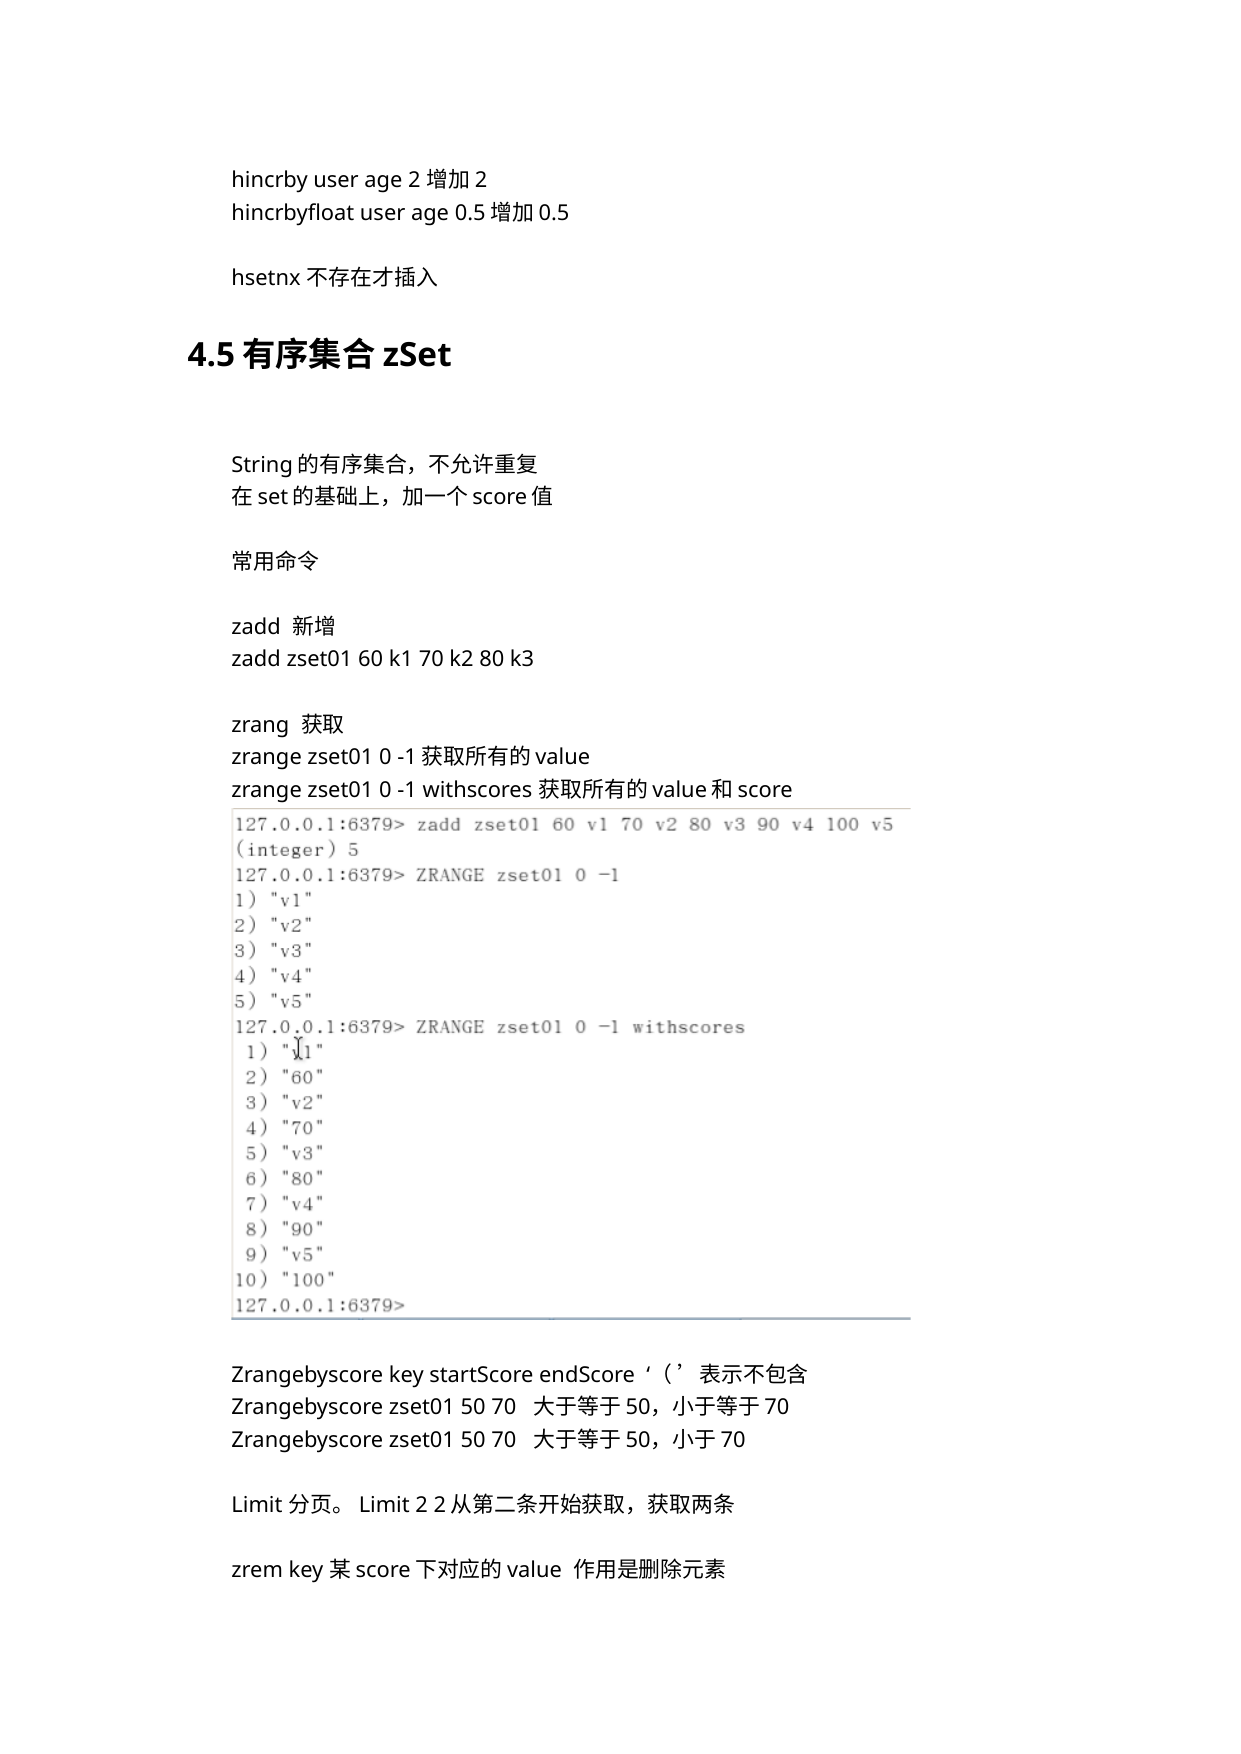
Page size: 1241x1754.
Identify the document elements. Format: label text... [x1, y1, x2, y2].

text Zrangebyscore key startScore endScore ‘（ ’表示不包含 [187, 1356, 1053, 1389]
text hincrbyfloat user age 0.5增加0.5 [187, 194, 1053, 227]
picture [231, 808, 911, 1320]
subtitle 4.5有序集合 zSet [187, 319, 1053, 384]
text zadd zset01 60 k1 70 k2 80 k3 [187, 641, 1053, 674]
text hsetnx 不存在才插入 [187, 259, 1053, 292]
text zadd 新增 [187, 609, 1053, 641]
text 常用命令 [187, 544, 1053, 576]
text zrang 获取 [187, 706, 1053, 739]
text String的有序集合，不允许重复 [187, 446, 1053, 479]
text 在set的基础上，加一个score值 [187, 479, 1053, 511]
text hincrby user age 2 增加2 [187, 162, 1053, 194]
text Limit 分页。 Limit 2 2从第二条开始获取，获取两条 [187, 1486, 1053, 1519]
text zrem key 某score下对应的value 作用是删除元素 [187, 1551, 1053, 1584]
text Zrangebyscore zset01 50 70 大于等于50，小于等于70 [187, 1389, 1053, 1421]
text zrange zset01 0 -1 withscores 获取所有的value和score [187, 771, 1053, 804]
text zrange zset01 0 -1获取所有的value [187, 739, 1053, 771]
text Zrangebyscore zset01 50 70 大于等于50，小于70 [187, 1421, 1053, 1454]
